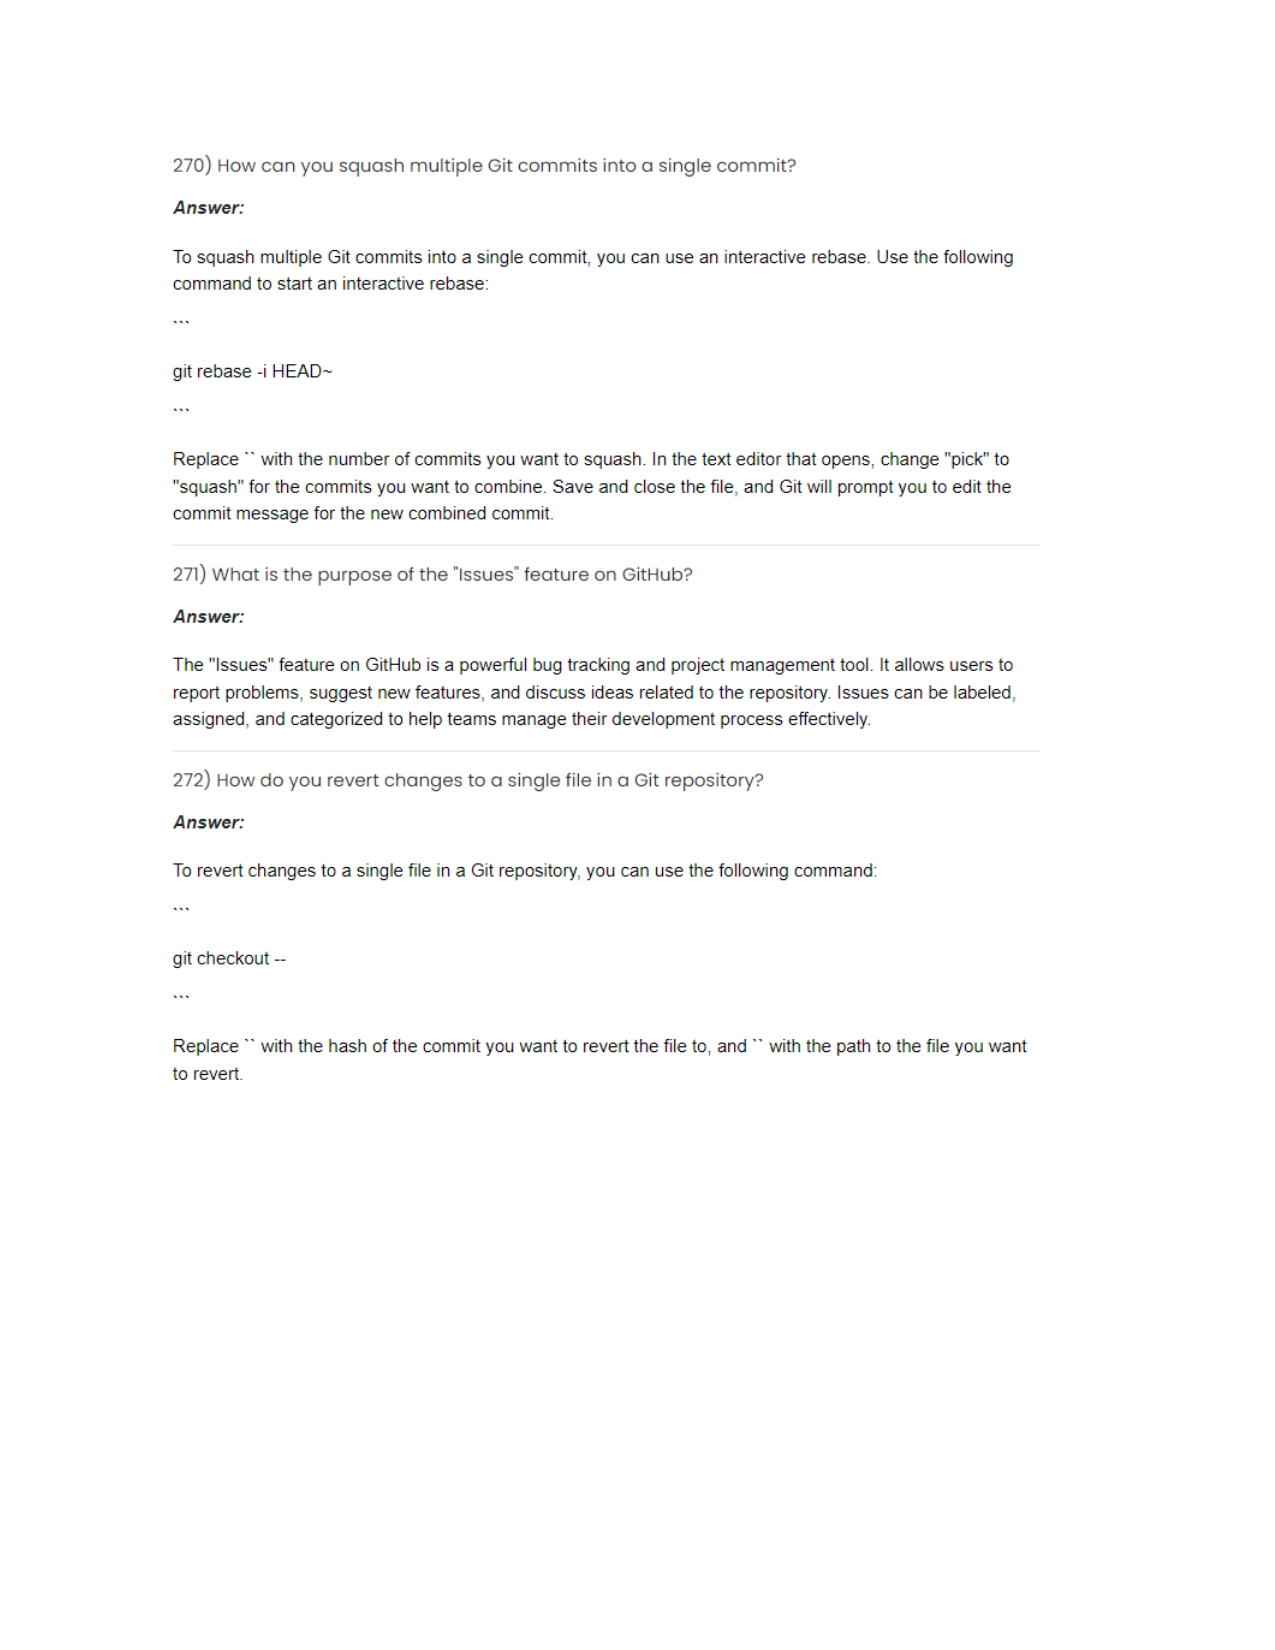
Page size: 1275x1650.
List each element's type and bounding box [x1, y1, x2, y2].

picture [150, 150, 1125, 1098]
